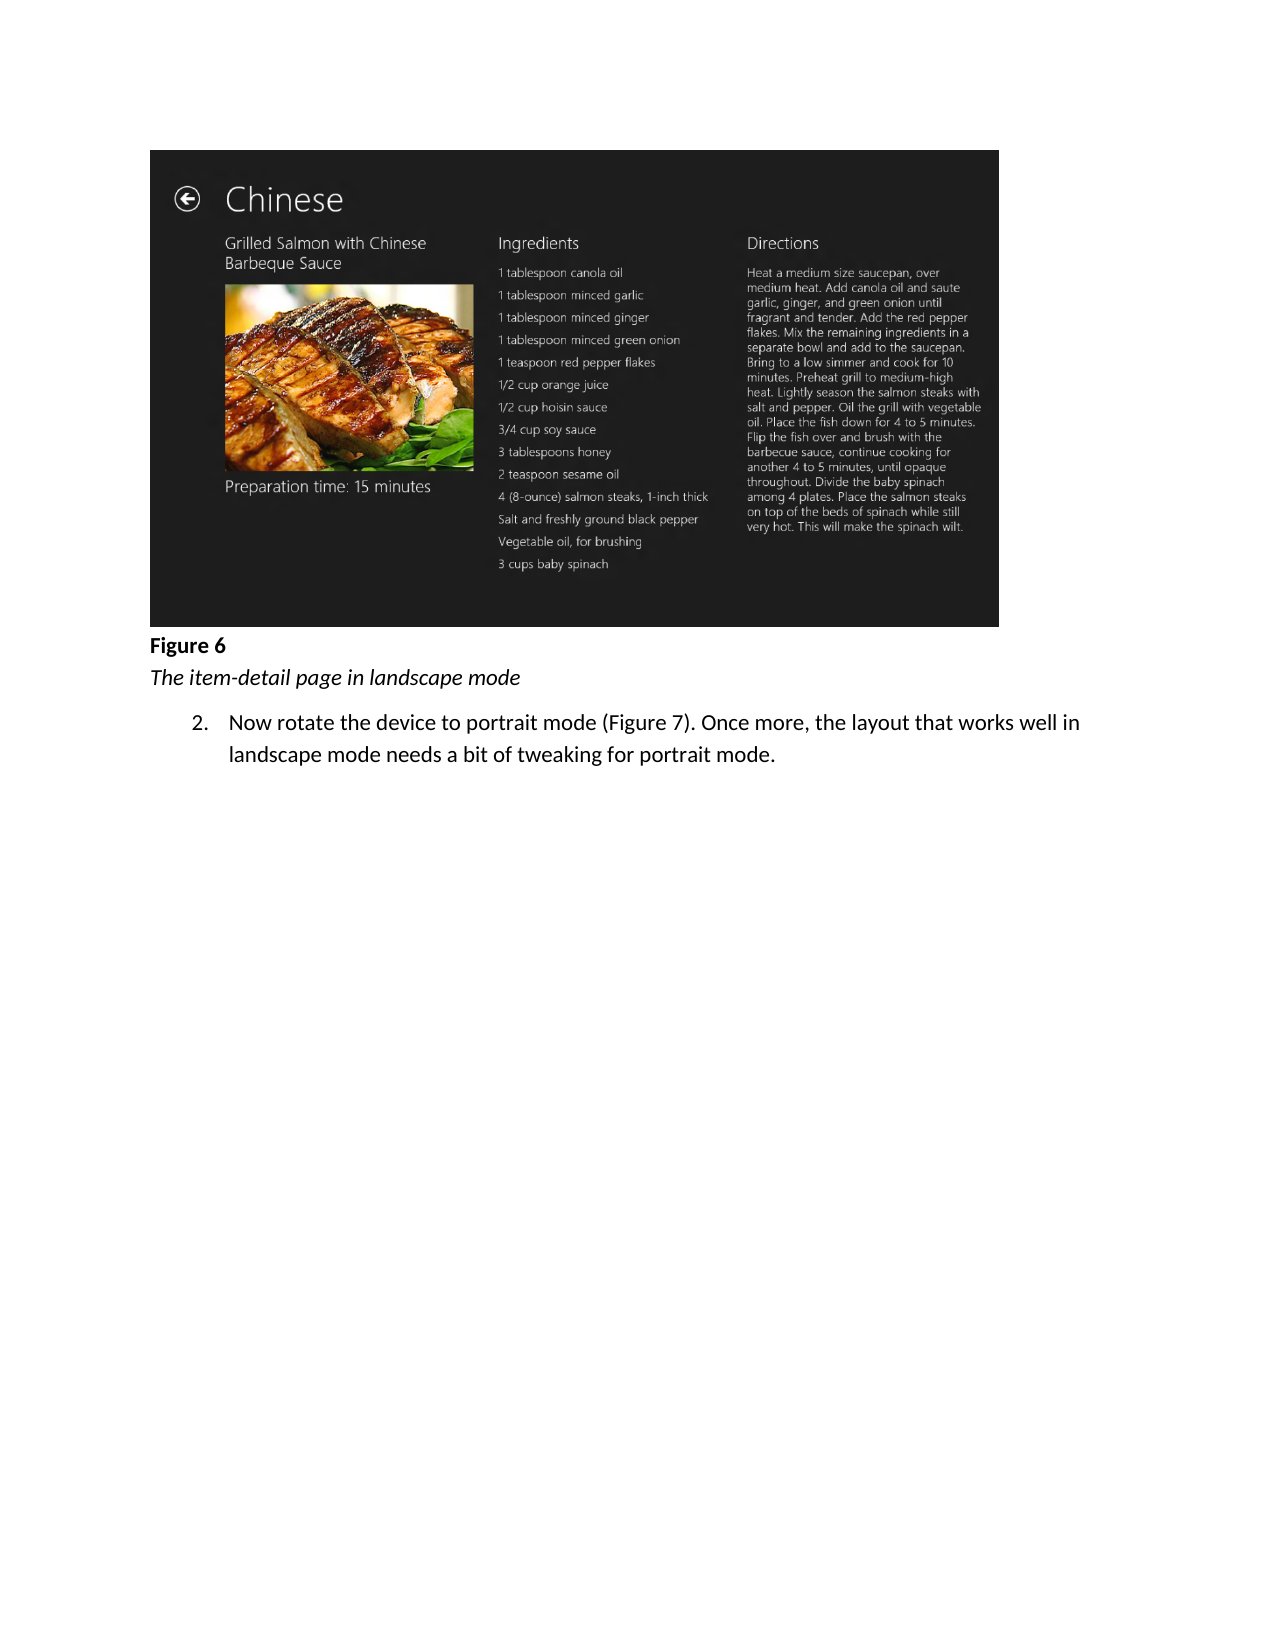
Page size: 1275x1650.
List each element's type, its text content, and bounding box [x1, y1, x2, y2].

text The item-detail page in landscape mode [150, 663, 1125, 691]
list Now rotate the device to portrait mode (Figure 7). Once more, the layout that works well in landscape mode needs a bit of tweaking for portrait mode. [191, 708, 1125, 768]
picture [150, 150, 999, 627]
text Figure 6 [150, 631, 1125, 659]
